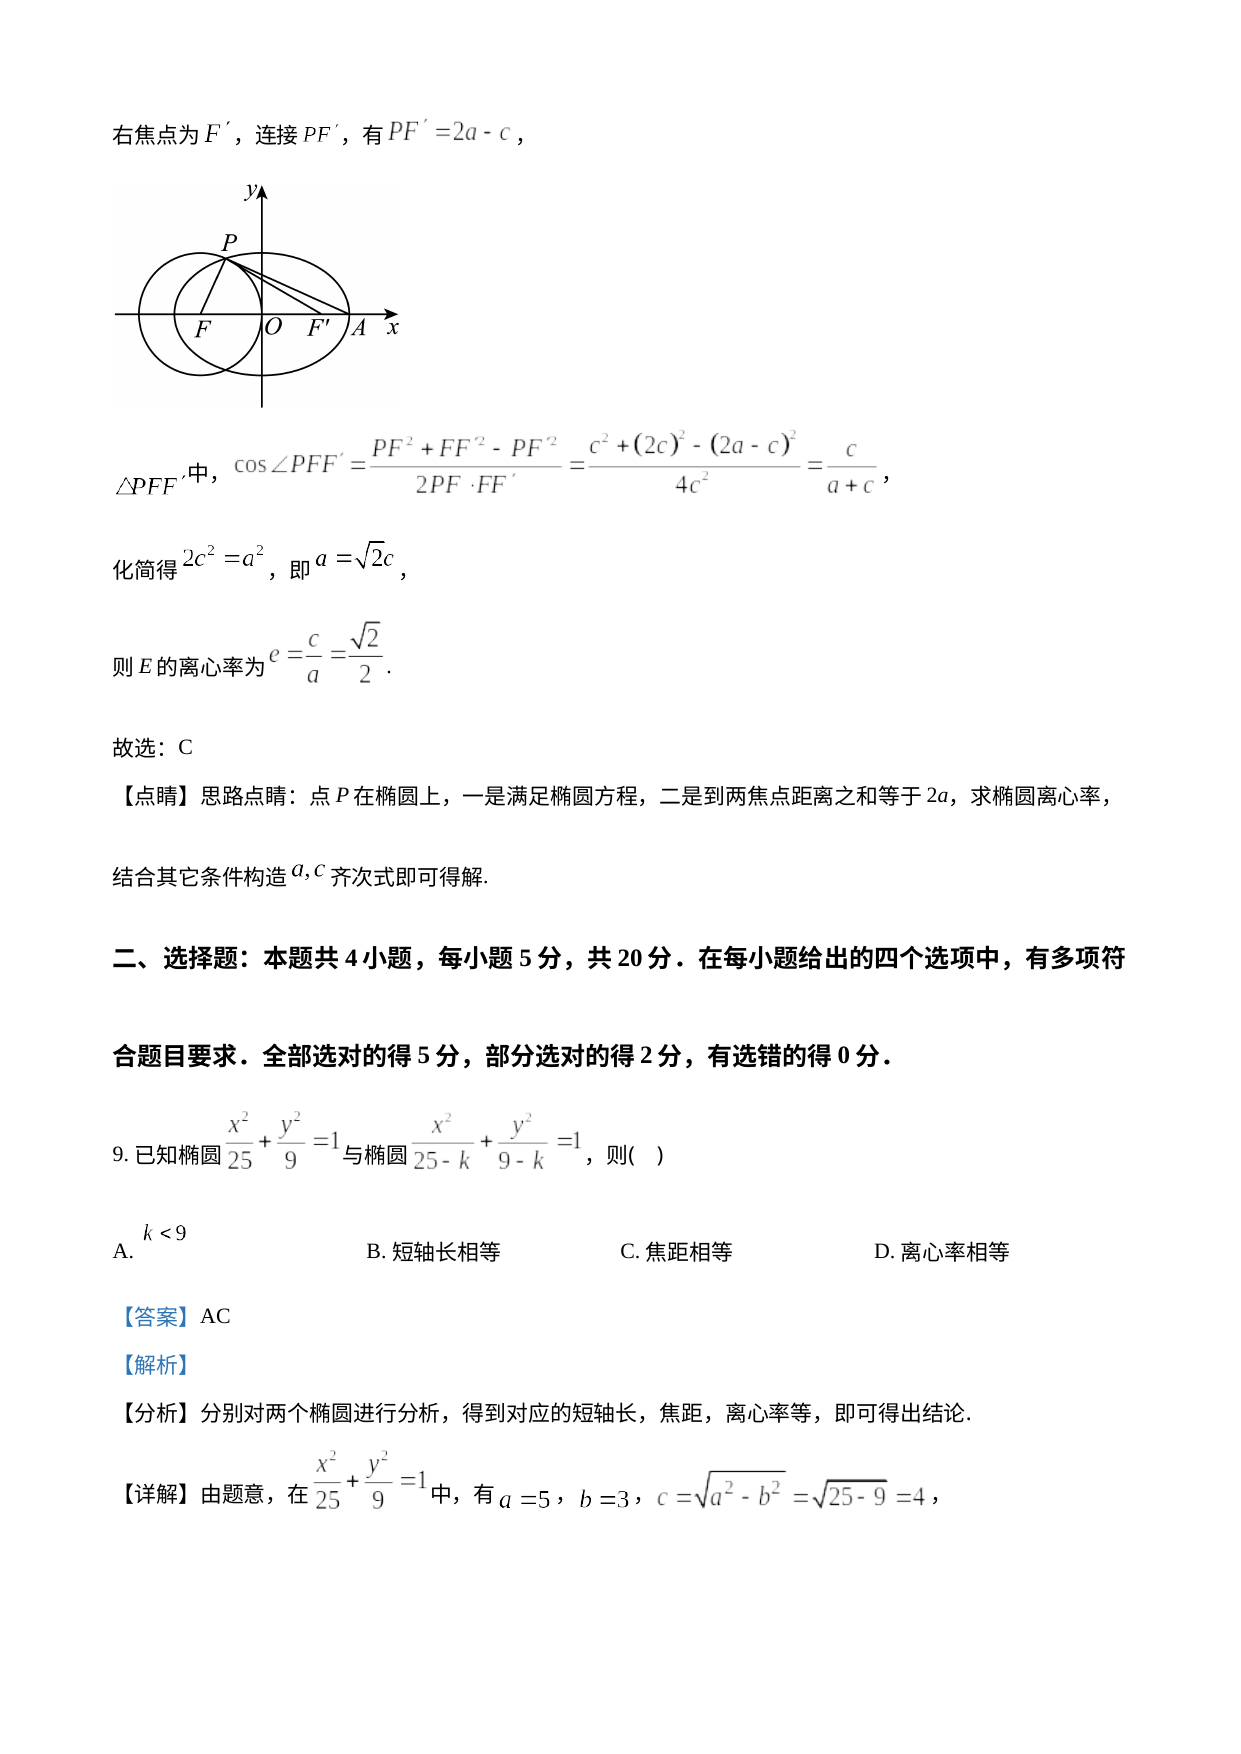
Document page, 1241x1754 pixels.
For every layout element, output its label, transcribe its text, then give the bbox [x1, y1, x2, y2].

text A. B. 短轴长相等 C. 焦距相等 D. 离心率相等 [112, 1218, 1128, 1283]
text 则E的离心率为. [112, 617, 1128, 714]
text 中，， [112, 423, 1128, 520]
text 【分析】分别对两个椭圆进行分析，得到对应的短轴长，焦距，离心率等，即可得出结论. [112, 1396, 1128, 1428]
text 【答案】AC [112, 1299, 1128, 1332]
picture [112, 182, 400, 410]
text 【解析】 [112, 1348, 1128, 1380]
text 二、选择题：本题共4小题，每小题5分，共20分．在每小题给出的四个选项中，有多项符合题目要求．全部选对的得5分，部分选对的得2分，有选错的得0分． [112, 924, 1128, 1087]
text 9. 已知椭圆与椭圆，则( ) [112, 1105, 1128, 1203]
text 【详解】由题意，在中，有，，， [112, 1444, 1128, 1542]
text 化简得，即， [112, 536, 1128, 601]
text 故选：C [112, 730, 1128, 763]
text 【点睛】思路点睛：点P在椭圆上，一是满足椭圆方程，二是到两焦点距离之和等于2a，求椭圆离心率，结合其它条件构造齐次式即可得解. [112, 779, 1128, 909]
text 右焦点为，连接，有， [112, 102, 1128, 167]
